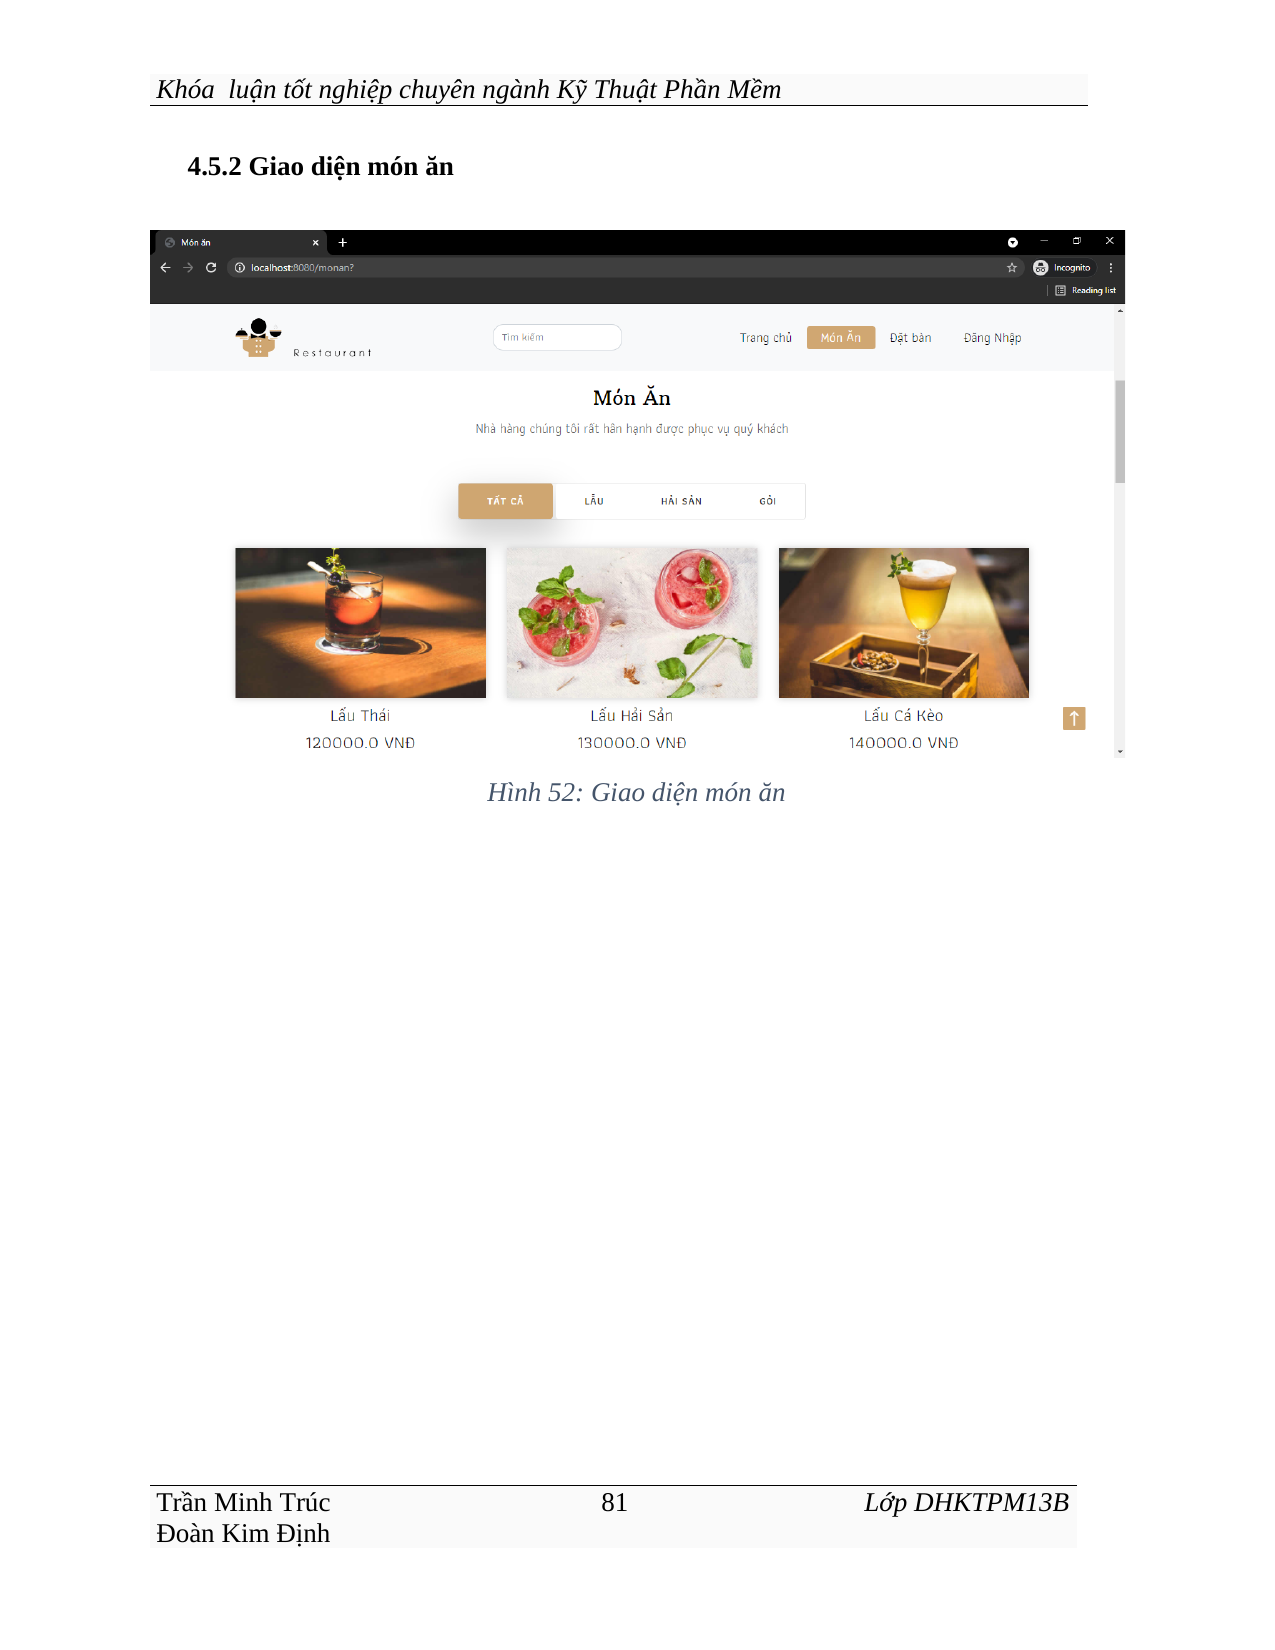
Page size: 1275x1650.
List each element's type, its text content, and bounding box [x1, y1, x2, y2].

text Hình 52: Giao diện món ăn [150, 776, 1125, 808]
picture [150, 230, 1125, 758]
subtitle 4.5.2 Giao diện món ăn [150, 150, 1125, 181]
